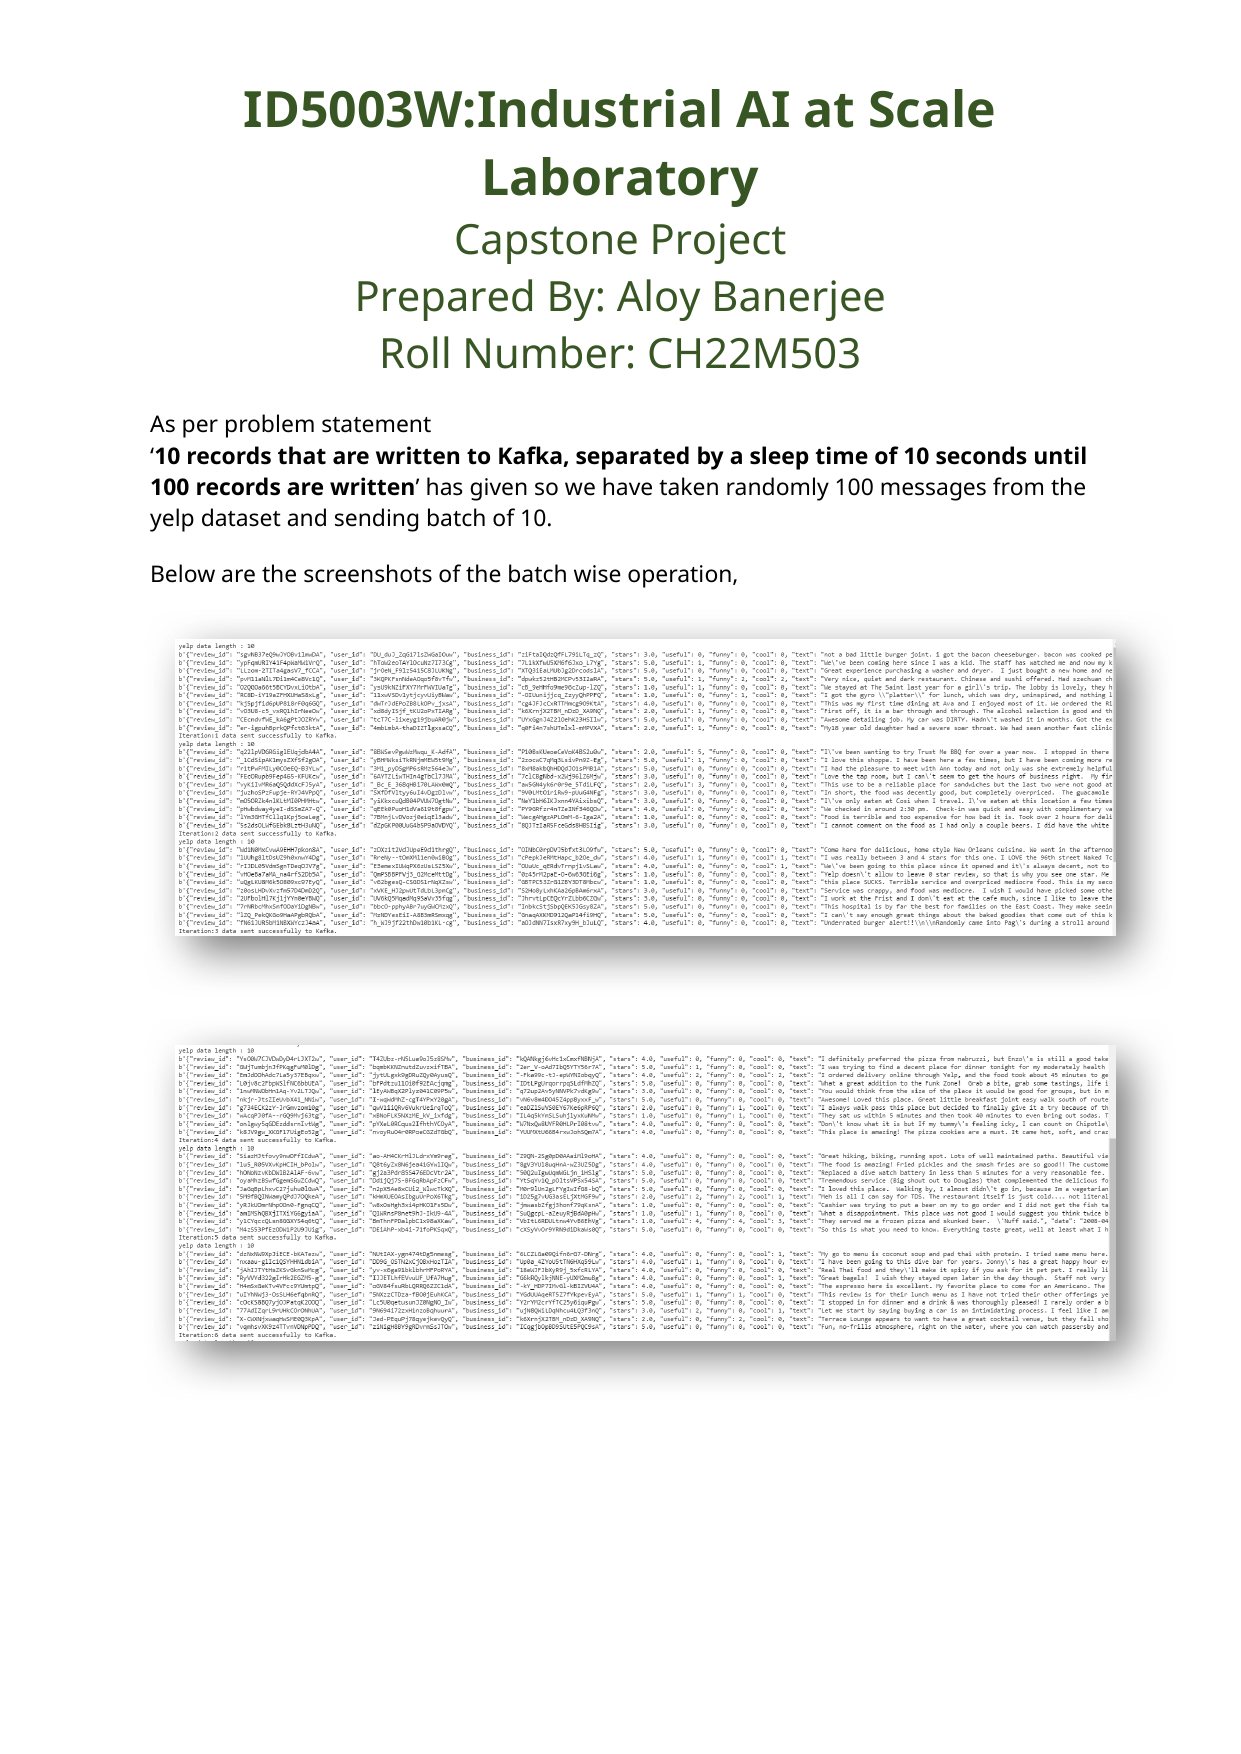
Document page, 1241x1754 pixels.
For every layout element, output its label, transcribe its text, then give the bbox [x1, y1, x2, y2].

text As per problem statement ‘10 records that are written to Kafka, separated by a sleep time of 10 seconds until 100 records are written’ has given so we have taken randomly 100 messages from the yelp dataset and sending batch of 10. [150, 408, 1090, 533]
picture [175, 639, 1116, 936]
picture [175, 1045, 1116, 1341]
text Below are the screenshots of the batch wise operation, [150, 558, 1090, 589]
